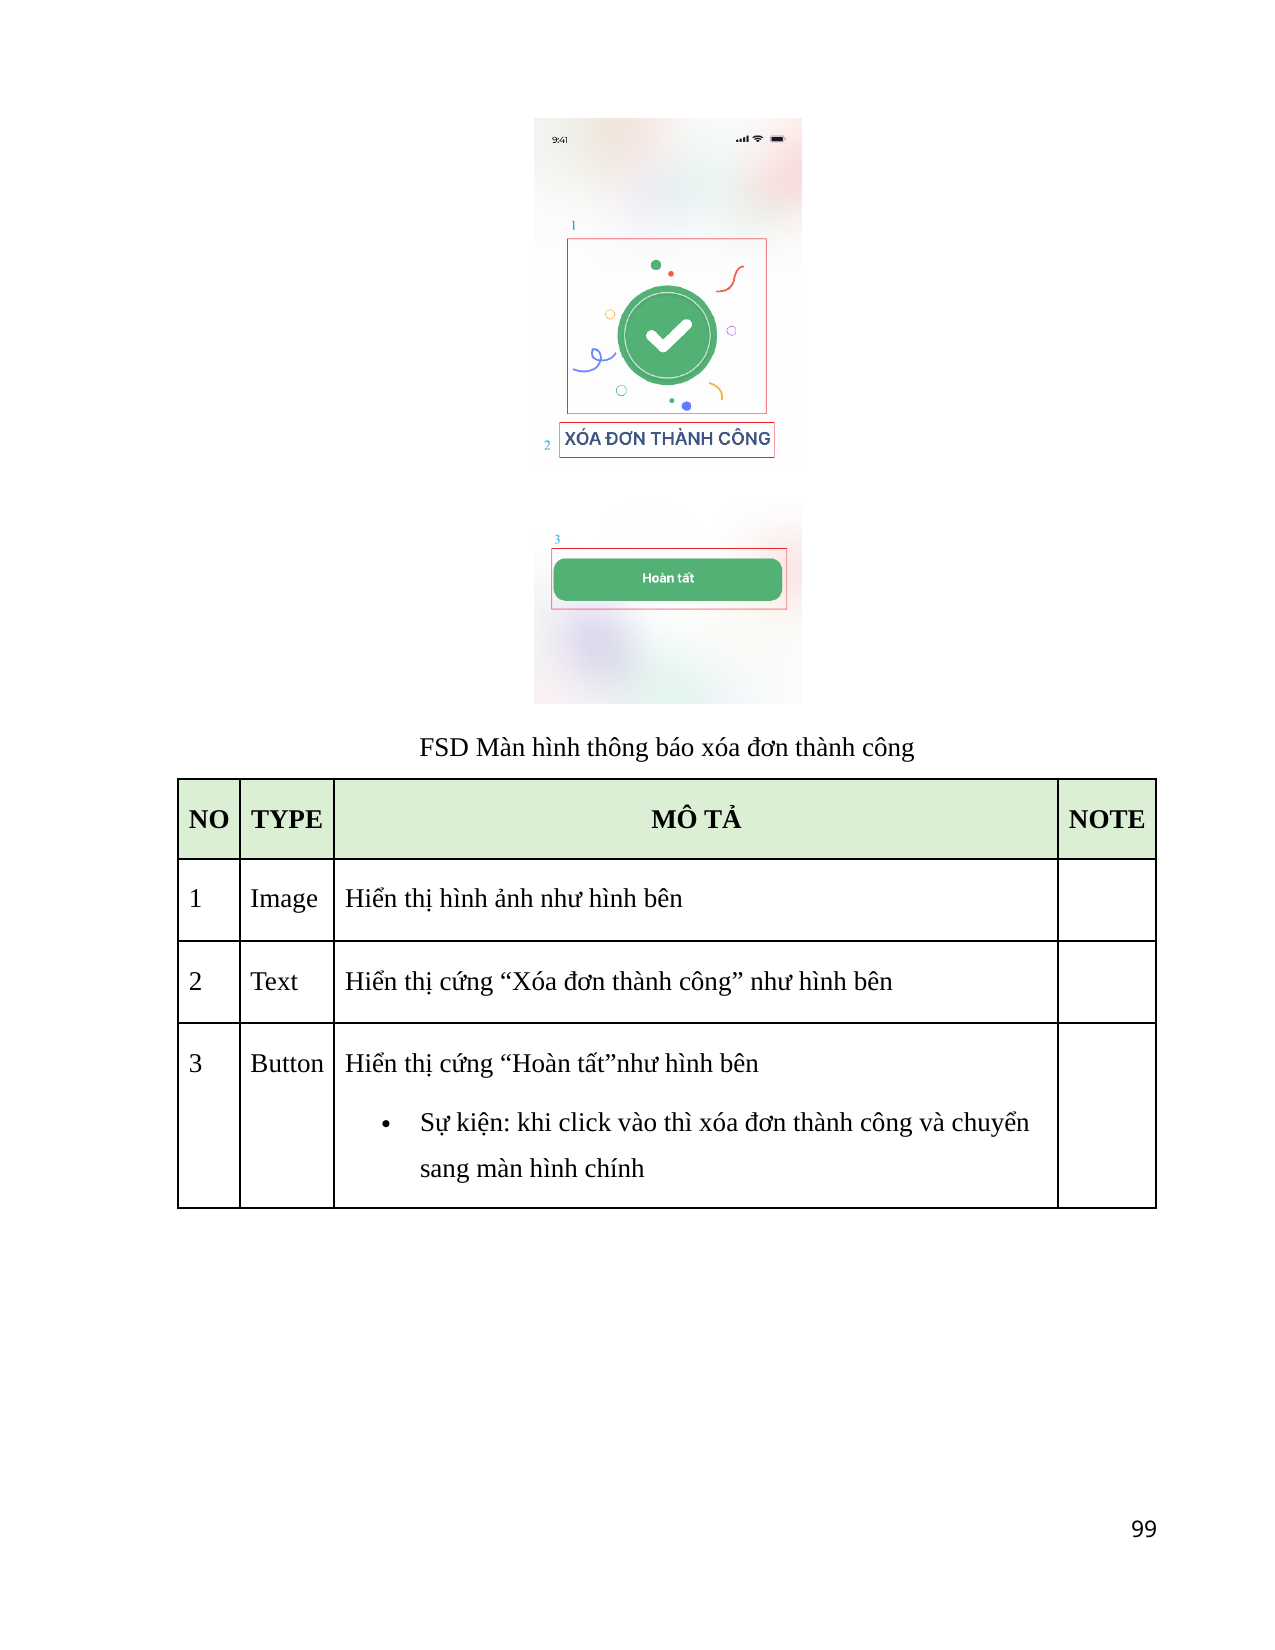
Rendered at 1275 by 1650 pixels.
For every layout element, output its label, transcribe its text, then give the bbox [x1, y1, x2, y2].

table_header NOTE [1059, 780, 1155, 858]
text FSD Màn hình thông báo xóa đơn thành công [177, 731, 1157, 762]
table_cell [1059, 942, 1155, 1022]
table_cell Hiển thị cứng “Xóa đơn thành công” như hình bên [335, 942, 1057, 1022]
table_cell [1059, 1024, 1155, 1207]
table_header TYPE [241, 780, 333, 858]
table_header MÔ TẢ [335, 780, 1057, 858]
table_cell Hiển thị cứng “Hoàn tất”như hình bên Sự kiện: khi click vào thì xóa đơn thành công và chuyển sang màn hình chính [335, 1024, 1057, 1207]
table_cell 2 [179, 942, 239, 1022]
table_cell 1 [179, 860, 239, 940]
picture [532, 118, 802, 704]
table_cell 3 [179, 1024, 239, 1207]
table_cell Button [241, 1024, 333, 1207]
table_cell Image [241, 860, 333, 940]
table_header NO [179, 780, 239, 858]
table_cell [1059, 860, 1155, 940]
table_cell Hiển thị hình ảnh như hình bên [335, 860, 1057, 940]
table_cell Text [241, 942, 333, 1022]
